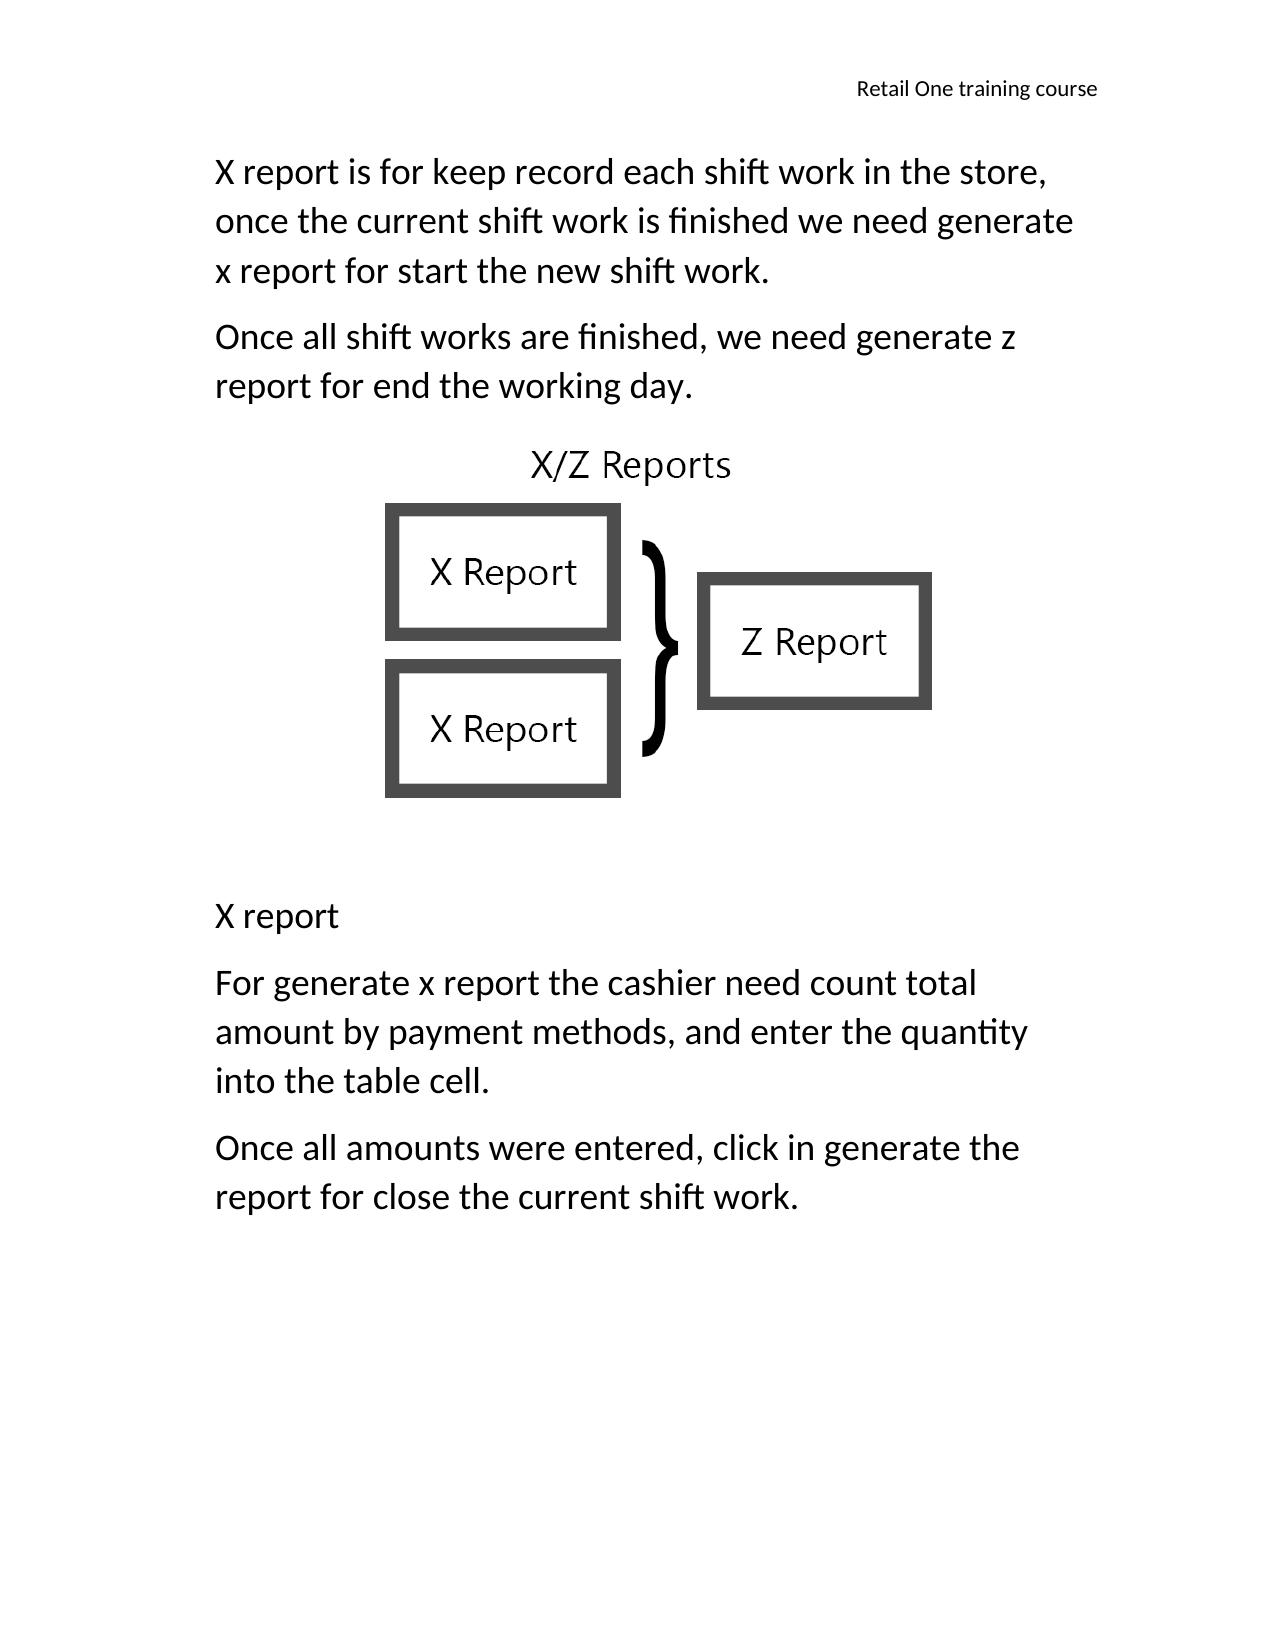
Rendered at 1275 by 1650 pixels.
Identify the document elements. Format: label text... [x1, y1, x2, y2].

text For generate x report the cashier need count total amount by payment methods, and enter the quantity into the table cell. [215, 958, 1098, 1103]
picture [357, 428, 955, 808]
text Once all shift works are finished, we need generate z report for end the working day. [215, 313, 1098, 408]
text X report [215, 892, 1098, 938]
text Once all amounts were entered, click in generate the report for close the current shift work. [215, 1124, 1098, 1219]
text X report is for keep record each shift work in the store, once the current shift work is finished we need generate x report for start the new shift work. [215, 148, 1098, 292]
